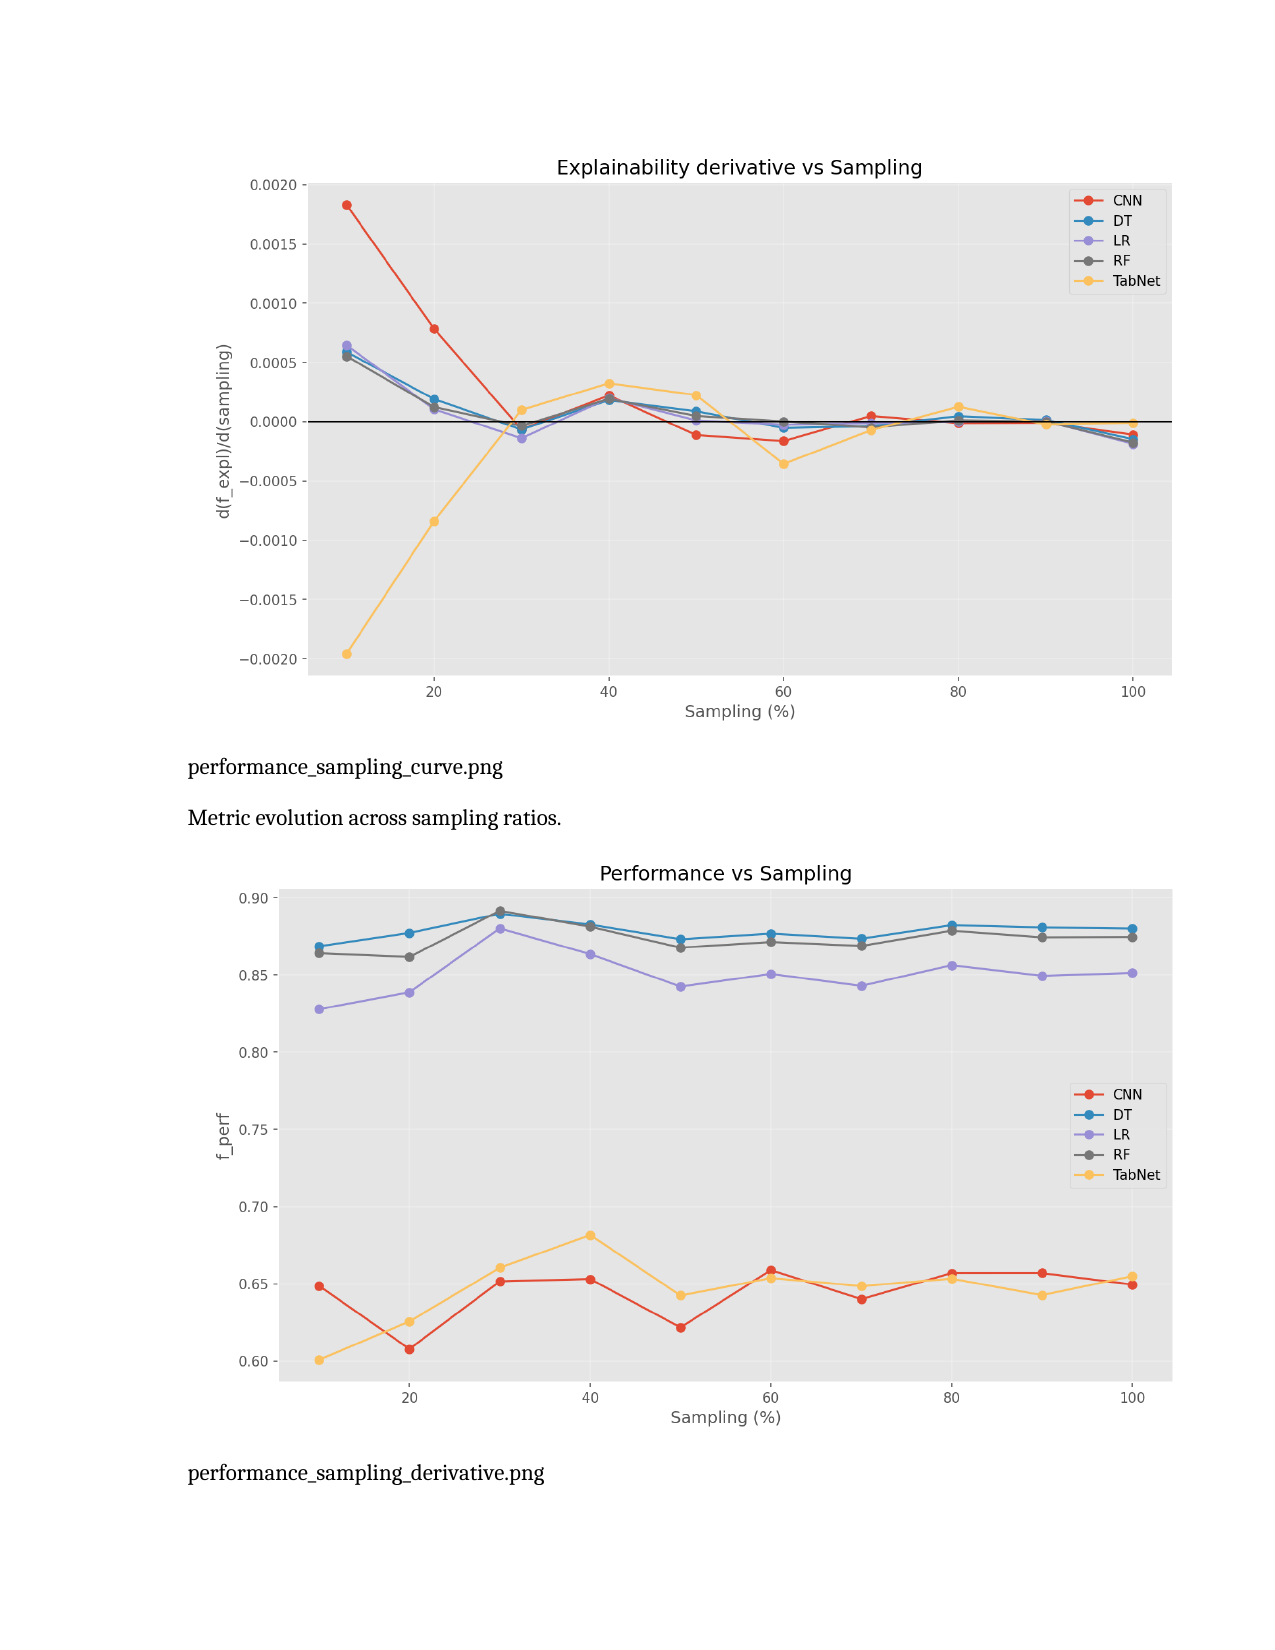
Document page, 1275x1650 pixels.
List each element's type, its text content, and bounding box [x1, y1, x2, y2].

text performance_sampling_derivative.png [187, 1460, 1087, 1487]
text performance_sampling_curve.png [187, 754, 1087, 780]
picture [206, 856, 1182, 1436]
picture [206, 150, 1182, 730]
text Metric evolution across sampling ratios. [187, 805, 1087, 831]
